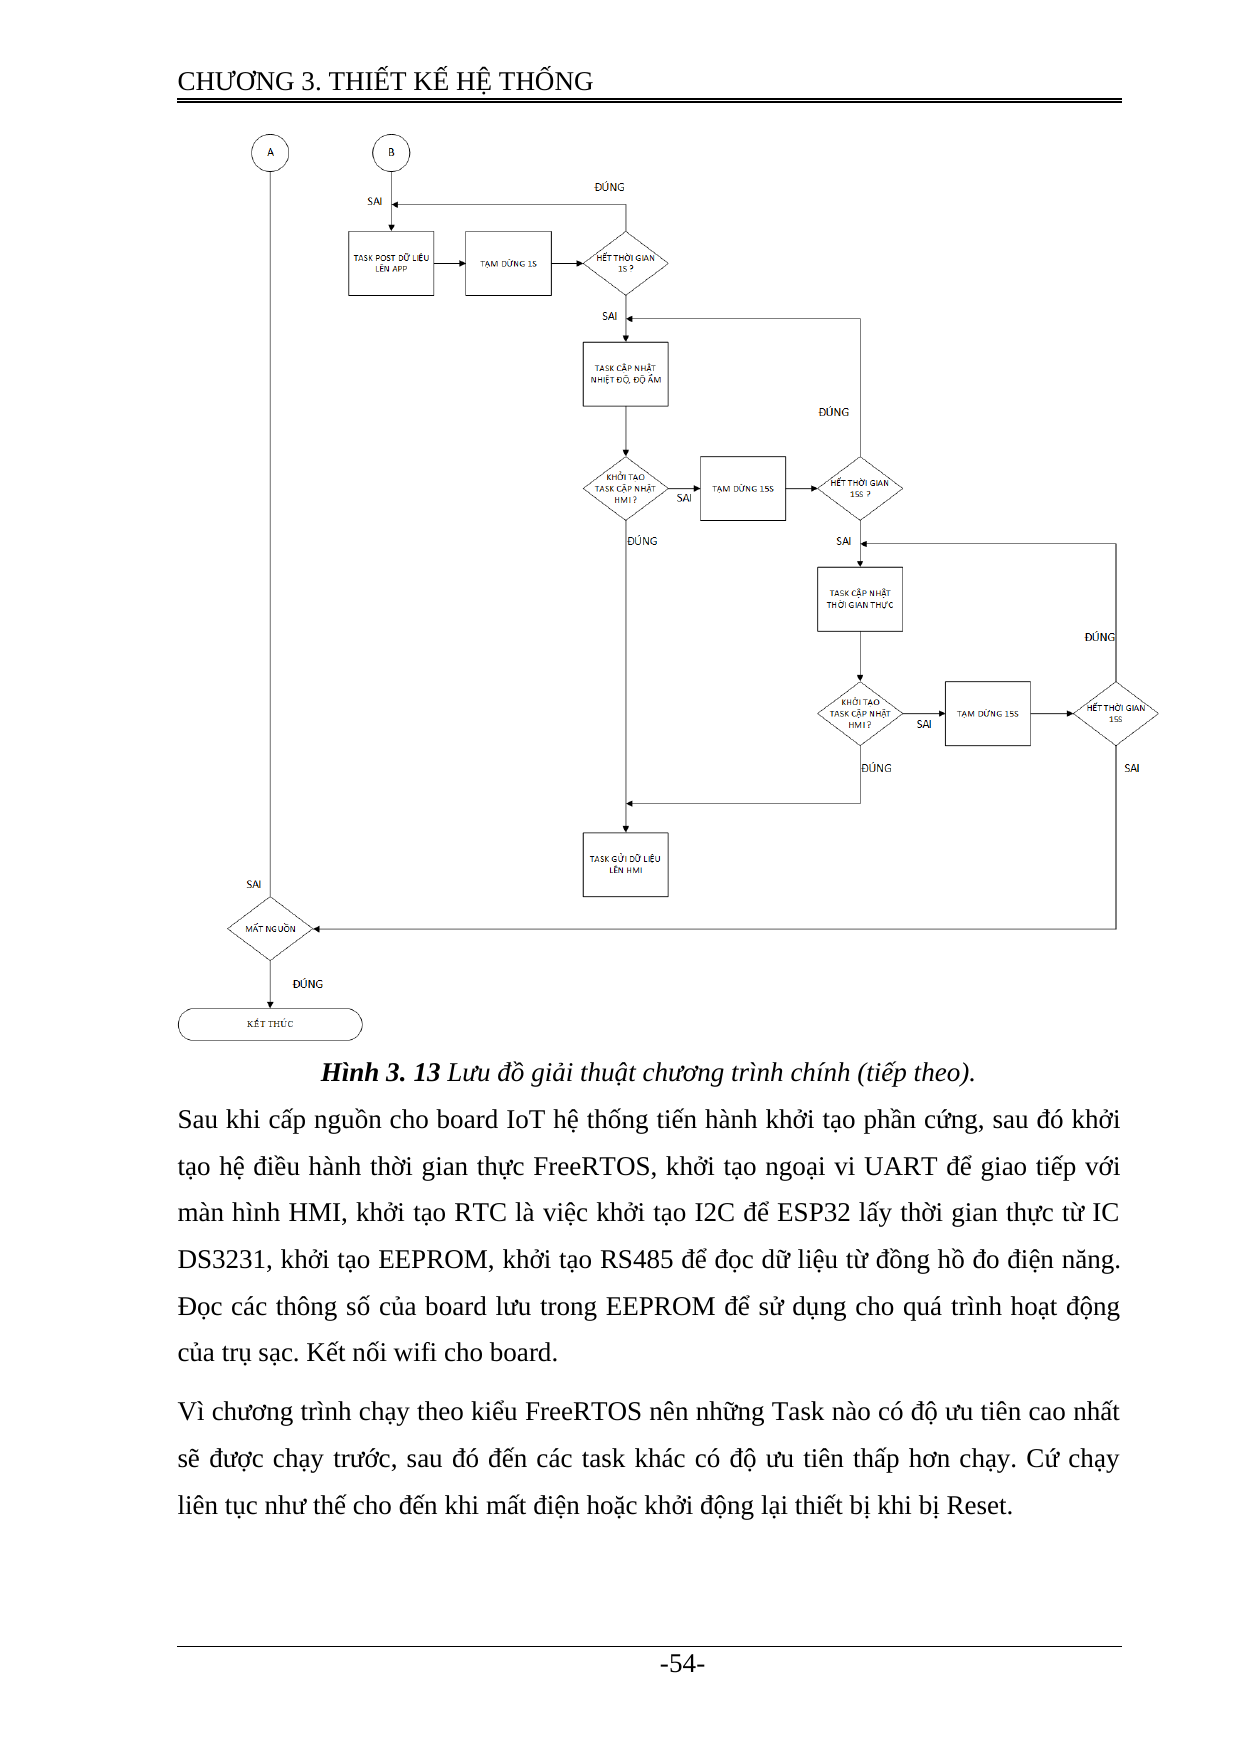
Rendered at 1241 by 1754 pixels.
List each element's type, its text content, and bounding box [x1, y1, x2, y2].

text Hình 3. 13 Lưu đồ giải thuật chương trình chính (tiếp theo). [177, 1056, 1122, 1087]
picture [177, 134, 1159, 1041]
text Sau khi cấp nguồn cho board IoT hệ thống tiến hành khởi tạo phần cứng, sau đó khởi tạo hệ điều hành thời gian thực FreeRTOS, khởi tạo ngoại vi UART để giao tiếp với màn hình HMI, khởi tạo RTC là việc khởi tạo I2C để ESP32 lấy thời gian thực từ IC DS3231, khởi tạo EEPROM, khởi tạo RS485 để đọc dữ liệu từ đồng hồ đo điện năng. Đọc các thông số của board lưu trong EEPROM để sử dụng cho quá trình hoạt động của trụ sạc. Kết nối wifi cho board. [177, 1103, 1122, 1367]
text Vì chương trình chạy theo kiểu FreeRTOS nên những Task nào có độ ưu tiên cao nhất sẽ được chạy trước, sau đó đến các task khác có độ ưu tiên thấp hơn chạy. Cứ chạy liên tục như thế cho đến khi mất điện hoặc khởi động lại thiết bị khi bị Reset. [177, 1396, 1122, 1520]
